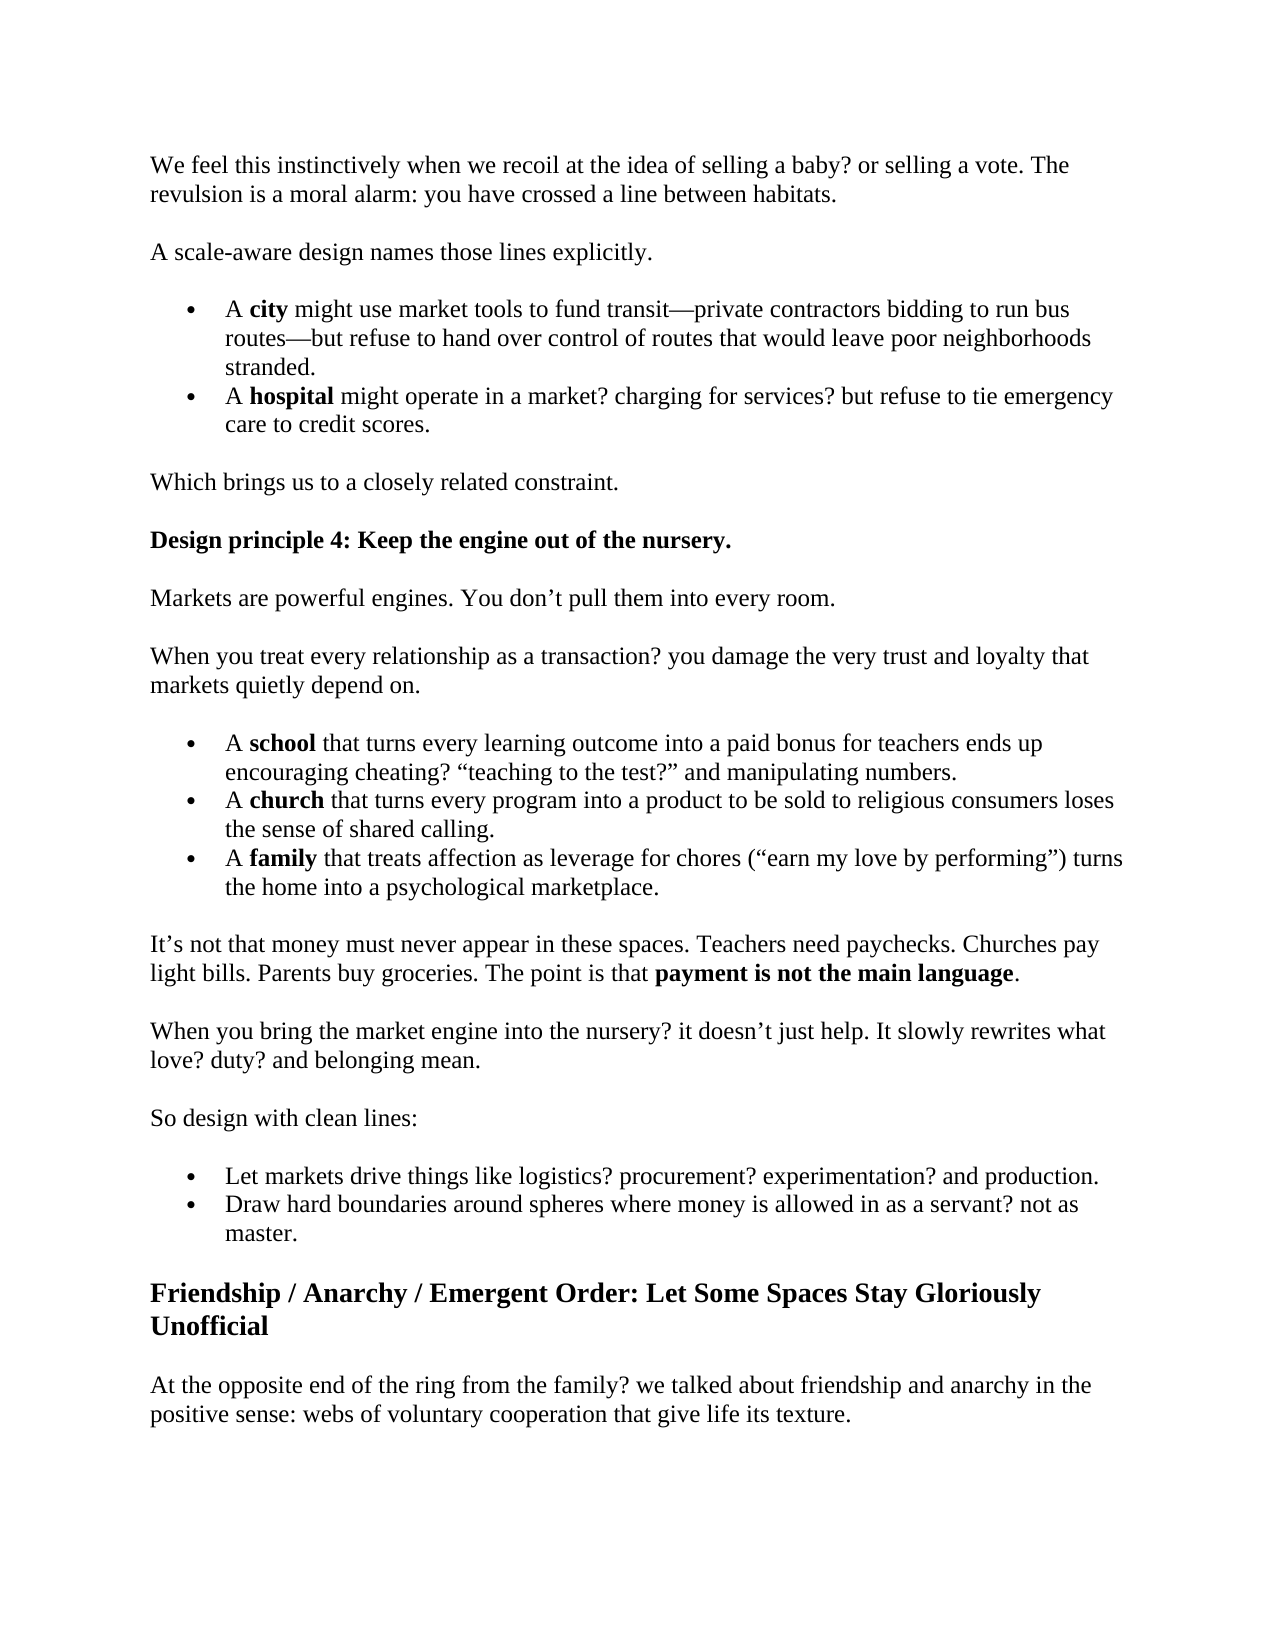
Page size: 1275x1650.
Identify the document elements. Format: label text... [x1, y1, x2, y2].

text Markets are powerful engines. You don’t pull them into every room. [150, 583, 1125, 612]
text Which brings us to a closely related constraint. [150, 467, 1125, 496]
text It’s not that money must never appear in these spaces. Teachers need paychecks. Churches pay light bills. Parents buy groceries. The point is that payment is not the main language. [150, 929, 1125, 987]
text At the opposite end of the ring from the family? we talked about friendship and anarchy in the positive sense: webs of voluntary cooperation that give life its texture. [150, 1370, 1125, 1428]
list Draw hard boundaries around spheres where money is allowed in as a servant? not as master. [187, 1189, 1125, 1247]
list Let markets drive things like logistics? procurement? experimentation? and production. [187, 1161, 1125, 1189]
list A family that treats affection as leverage for chores (“earn my love by performing”) turns the home into a psychological marketplace. [187, 843, 1125, 900]
list A city might use market tools to fund transit—private contractors bidding to run bus routes—but refuse to hand over control of routes that would leave poor neighborhoods stranded. [187, 294, 1125, 381]
text When you treat every relationship as a transaction? you damage the very trust and loyalty that markets quietly depend on. [150, 641, 1125, 699]
list A school that turns every learning outcome into a paid bonus for teachers ends up encouraging cheating? “teaching to the test?” and manipulating numbers. [187, 728, 1125, 785]
text Design principle 4: Keep the engine out of the nursery. [150, 525, 1125, 554]
list A church that turns every program into a product to be sold to religious consumers loses the sense of shared calling. [187, 785, 1125, 843]
text A scale-aware design names those lines explicitly. [150, 237, 1125, 265]
text When you bring the market engine into the nursery? it doesn’t just help. It slowly rewrites what love? duty? and belonging mean. [150, 1016, 1125, 1074]
list A hospital might operate in a market? charging for services? but refuse to tie emergency care to credit scores. [187, 381, 1125, 438]
text We feel this instinctively when we recoil at the idea of selling a baby? or selling a vote. The revulsion is a moral alarm: you have crossed a line between habitats. [150, 150, 1125, 207]
text Friendship / Anarchy / Emergent Order: Let Some Spaces Stay Gloriously Unofficial [150, 1276, 1125, 1341]
text So design with clean lines: [150, 1103, 1125, 1132]
